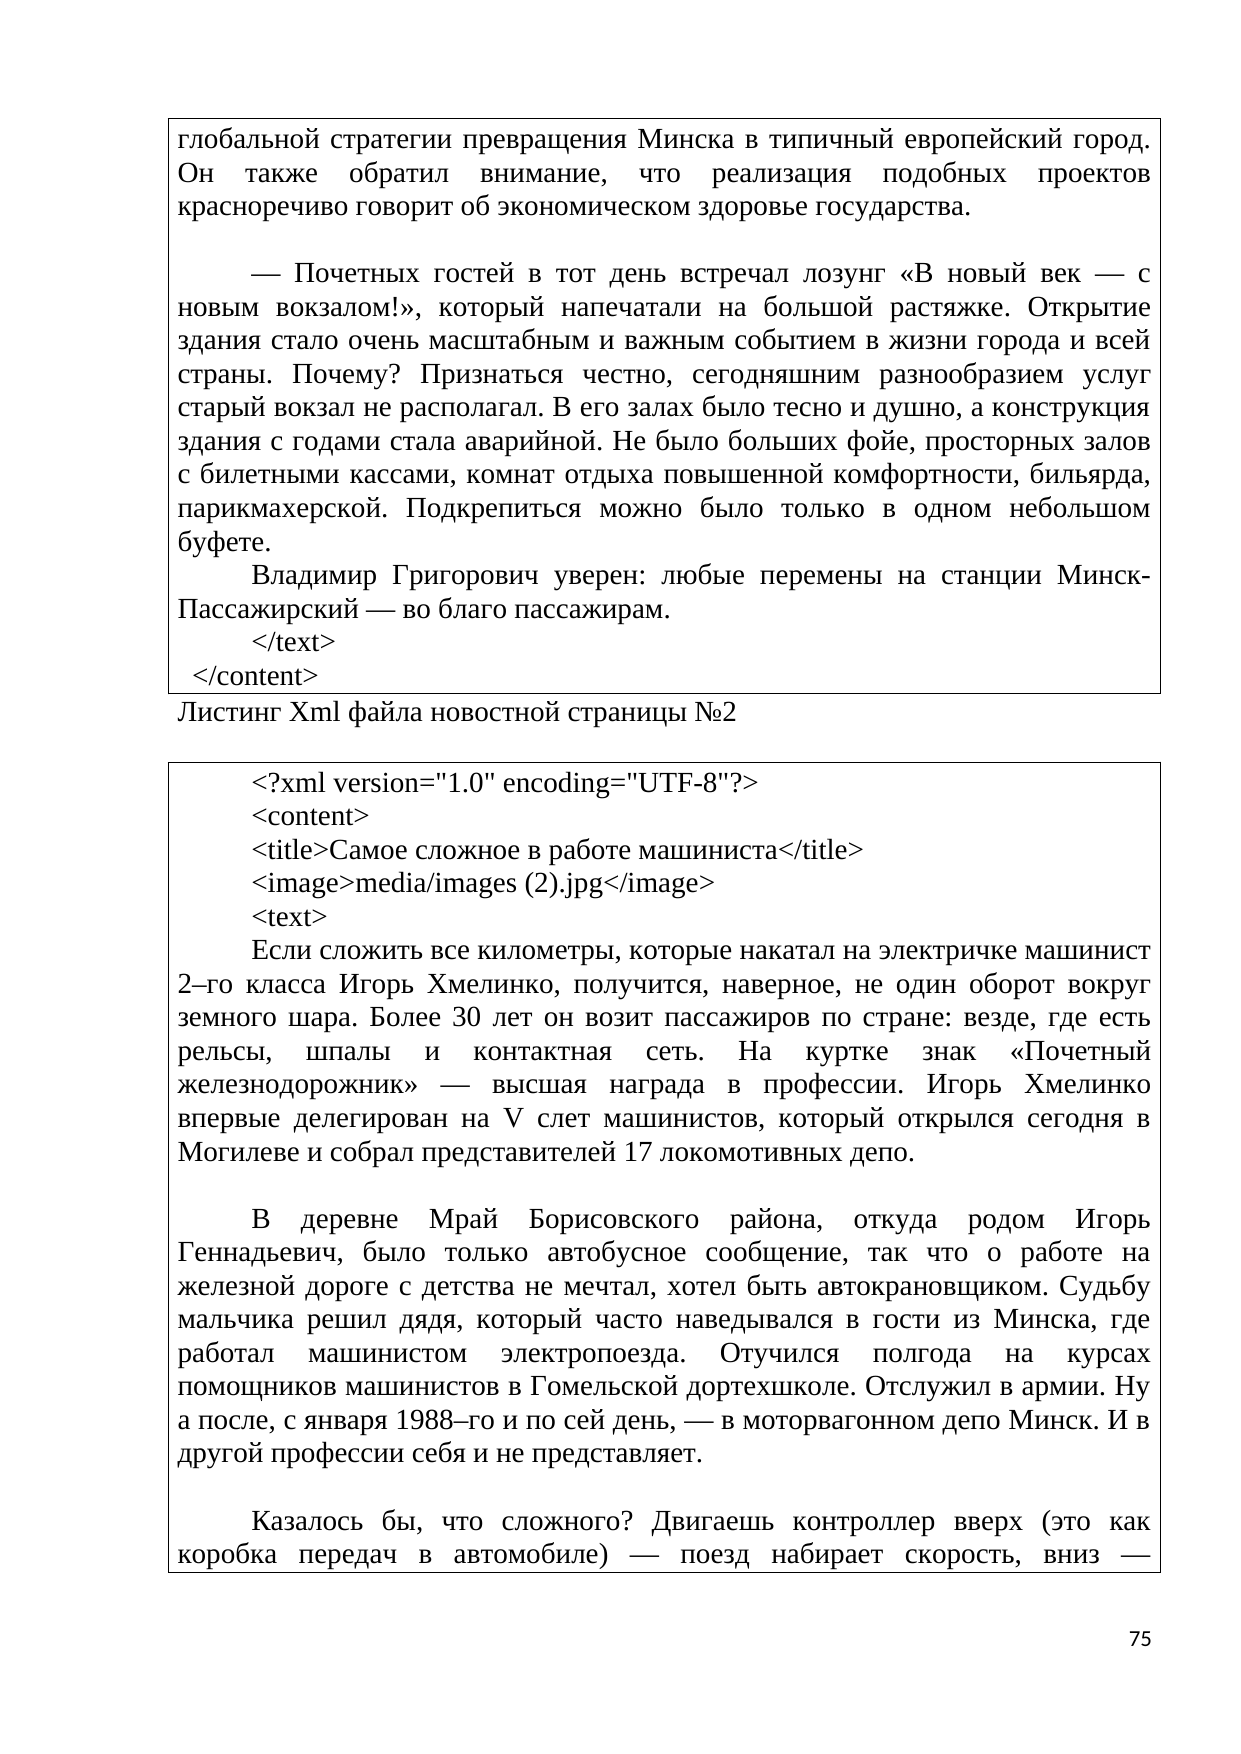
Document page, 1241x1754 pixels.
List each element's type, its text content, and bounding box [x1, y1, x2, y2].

text Листинг Xml файла новостной страницы №2 [177, 694, 1152, 728]
text Владимир Григорович уверен: любые перемены на станции Минск-Пассажирский — во благо пассажирам. [177, 557, 1152, 624]
text <?xml version="1.0" encoding="UTF-8"?> [169, 763, 1160, 798]
text <text> [177, 899, 1152, 932]
text <image>media/images (2).jpg</image> [177, 865, 1152, 899]
text В деревне Мрай Борисовского района, откуда родом Игорь Геннадьевич, было только автобусное сообщение, так что о работе на железной дороге с детства не мечтал, хотел быть автокрановщиком. Судьбу мальчика решил дядя, который часто наведывался в гости из Минска, где работал машинистом электропоезда. Отучился полгода на курсах помощников машинистов в Гомельской дортехшколе. Отслужил в армии. Ну а после, с января 1988–го и по сей день, — в моторвагонном депо Минск. И в другой профессии себя и не представляет. [177, 1201, 1152, 1469]
text </text> [177, 624, 1152, 655]
text Если сложить все километры, которые накатал на электричке машинист 2–го класса Игорь Хмелинко, получится, наверное, не один оборот вокруг земного шара. Более 30 лет он возит пассажиров по стране: везде, где есть рельсы, шпалы и контактная сеть. На куртке знак «Почетный железнодорожник» — высшая награда в профессии. Игорь Хмелинко впервые делегирован на V слет машинистов, который открылся сегодня в Могилеве и собрал представителей 17 локомотивных депо. [177, 932, 1152, 1167]
text <title>Самое сложное в работе машиниста</title> [177, 832, 1152, 865]
text — Почетных гостей в тот день встречал лозунг «В новый век — с новым вокзалом!», который напечатали на большой растяжке. Открытие здания стало очень масштабным и важным событием в жизни города и всей страны. Почему? Признаться честно, сегодняшним разнообразием услуг старый вокзал не располагал. В его залах было тесно и душно, а конструкция здания с годами стала аварийной. Не было больших фойе, просторных залов с билетными кассами, комнат отдыха повышенной комфортности, бильярда, парикмахерской. Подкрепиться можно было только в одном небольшом буфете. [177, 255, 1152, 557]
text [169, 119, 1160, 222]
text </content> [169, 655, 1160, 693]
text <content> [177, 798, 1152, 832]
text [169, 1499, 1160, 1572]
